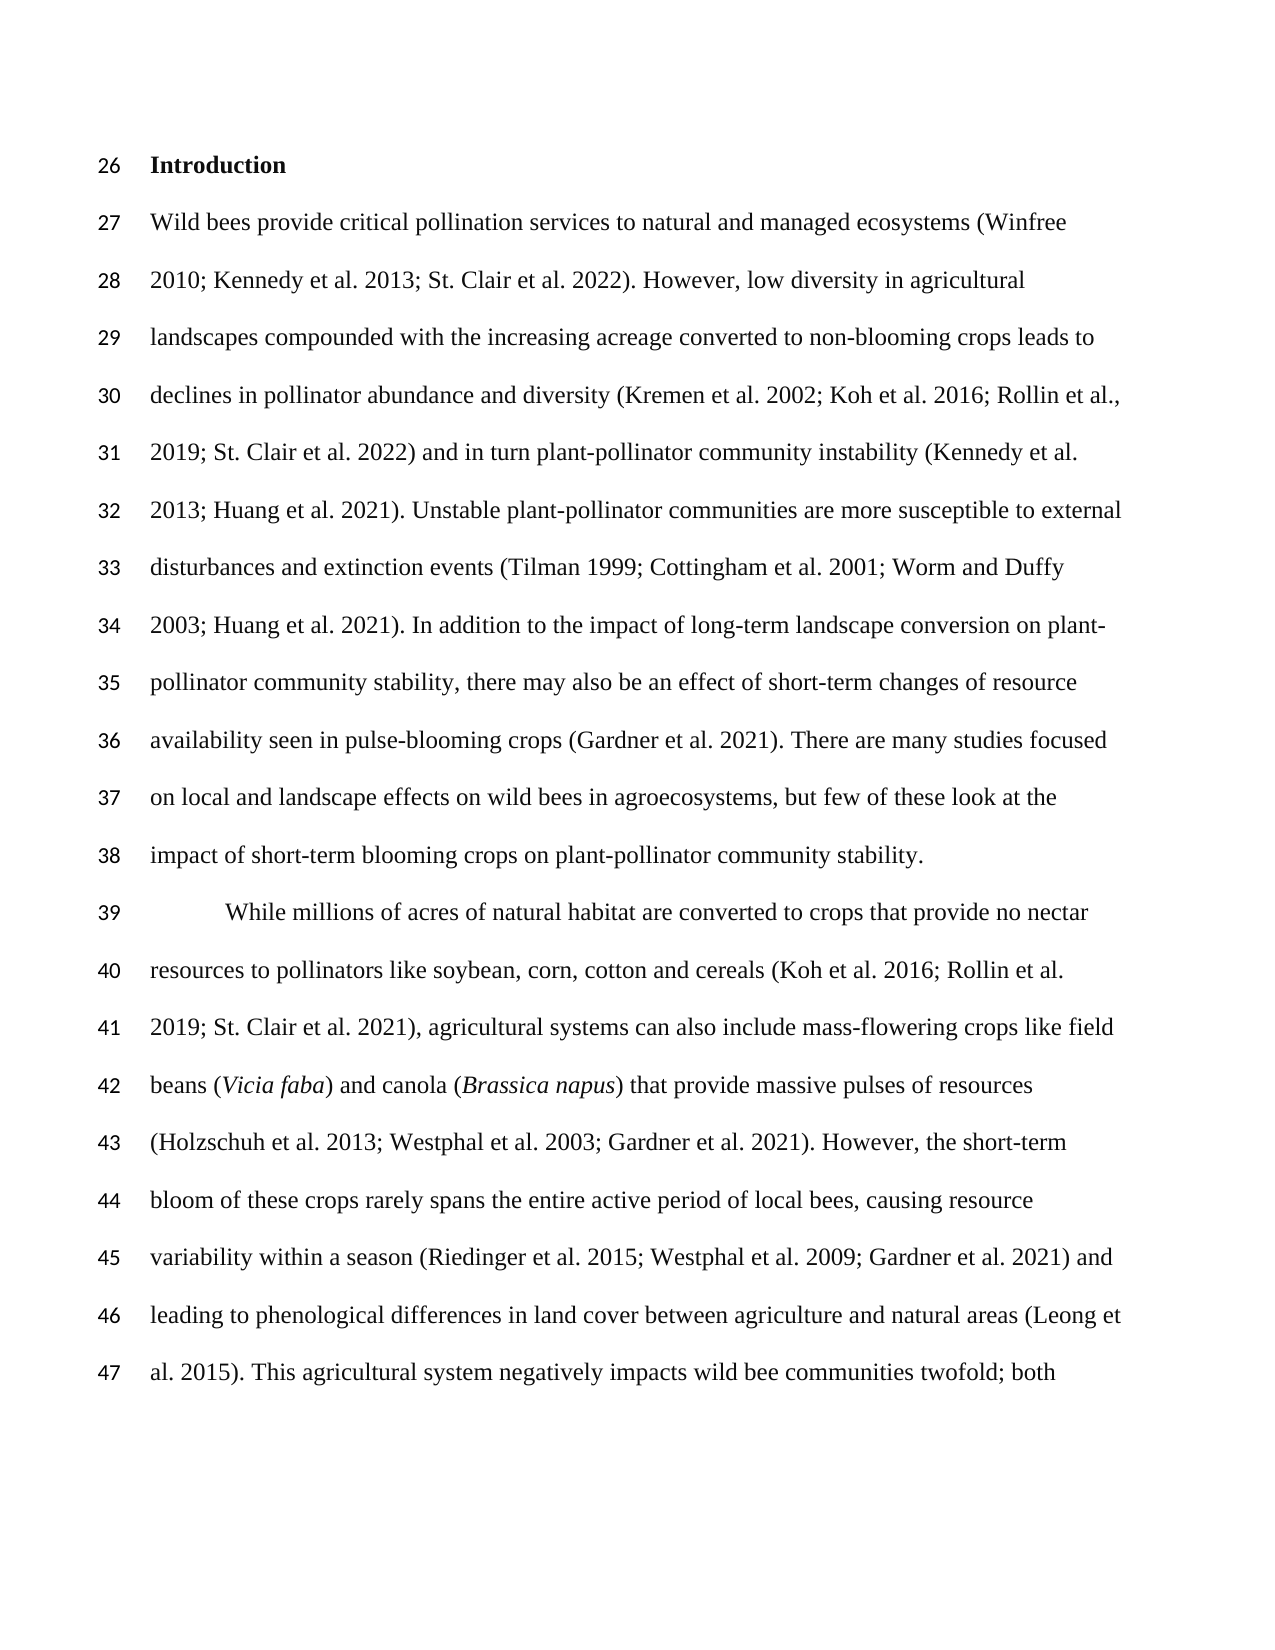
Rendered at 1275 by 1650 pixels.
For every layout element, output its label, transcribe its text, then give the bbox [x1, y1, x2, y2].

text Wild bees provide critical pollination services to natural and managed ecosystems (Winfree 2010; Kennedy et al. 2013; St. Clair et al. 2022). However, low diversity in agricultural landscapes compounded with the increasing acreage converted to non-blooming crops leads to declines in pollinator abundance and diversity (Kremen et al. 2002; Koh et al. 2016; Rollin et al., 2019; St. Clair et al. 2022) and in turn plant-pollinator community instability (Kennedy et al. 2013; Huang et al. 2021). Unstable plant-pollinator communities are more susceptible to external disturbances and extinction events (Tilman 1999; Cottingham et al. 2001; Worm and Duffy 2003; Huang et al. 2021). In addition to the impact of long-term landscape conversion on plant-pollinator community stability, there may also be an effect of short-term changes of resource availability seen in pulse-blooming crops (Gardner et al. 2021). There are many studies focused on local and landscape effects on wild bees in agroecosystems, but few of these look at the impact of short-term blooming crops on plant-pollinator community stability. [150, 207, 1125, 869]
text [150, 897, 1125, 1386]
text Introduction [150, 150, 1125, 179]
